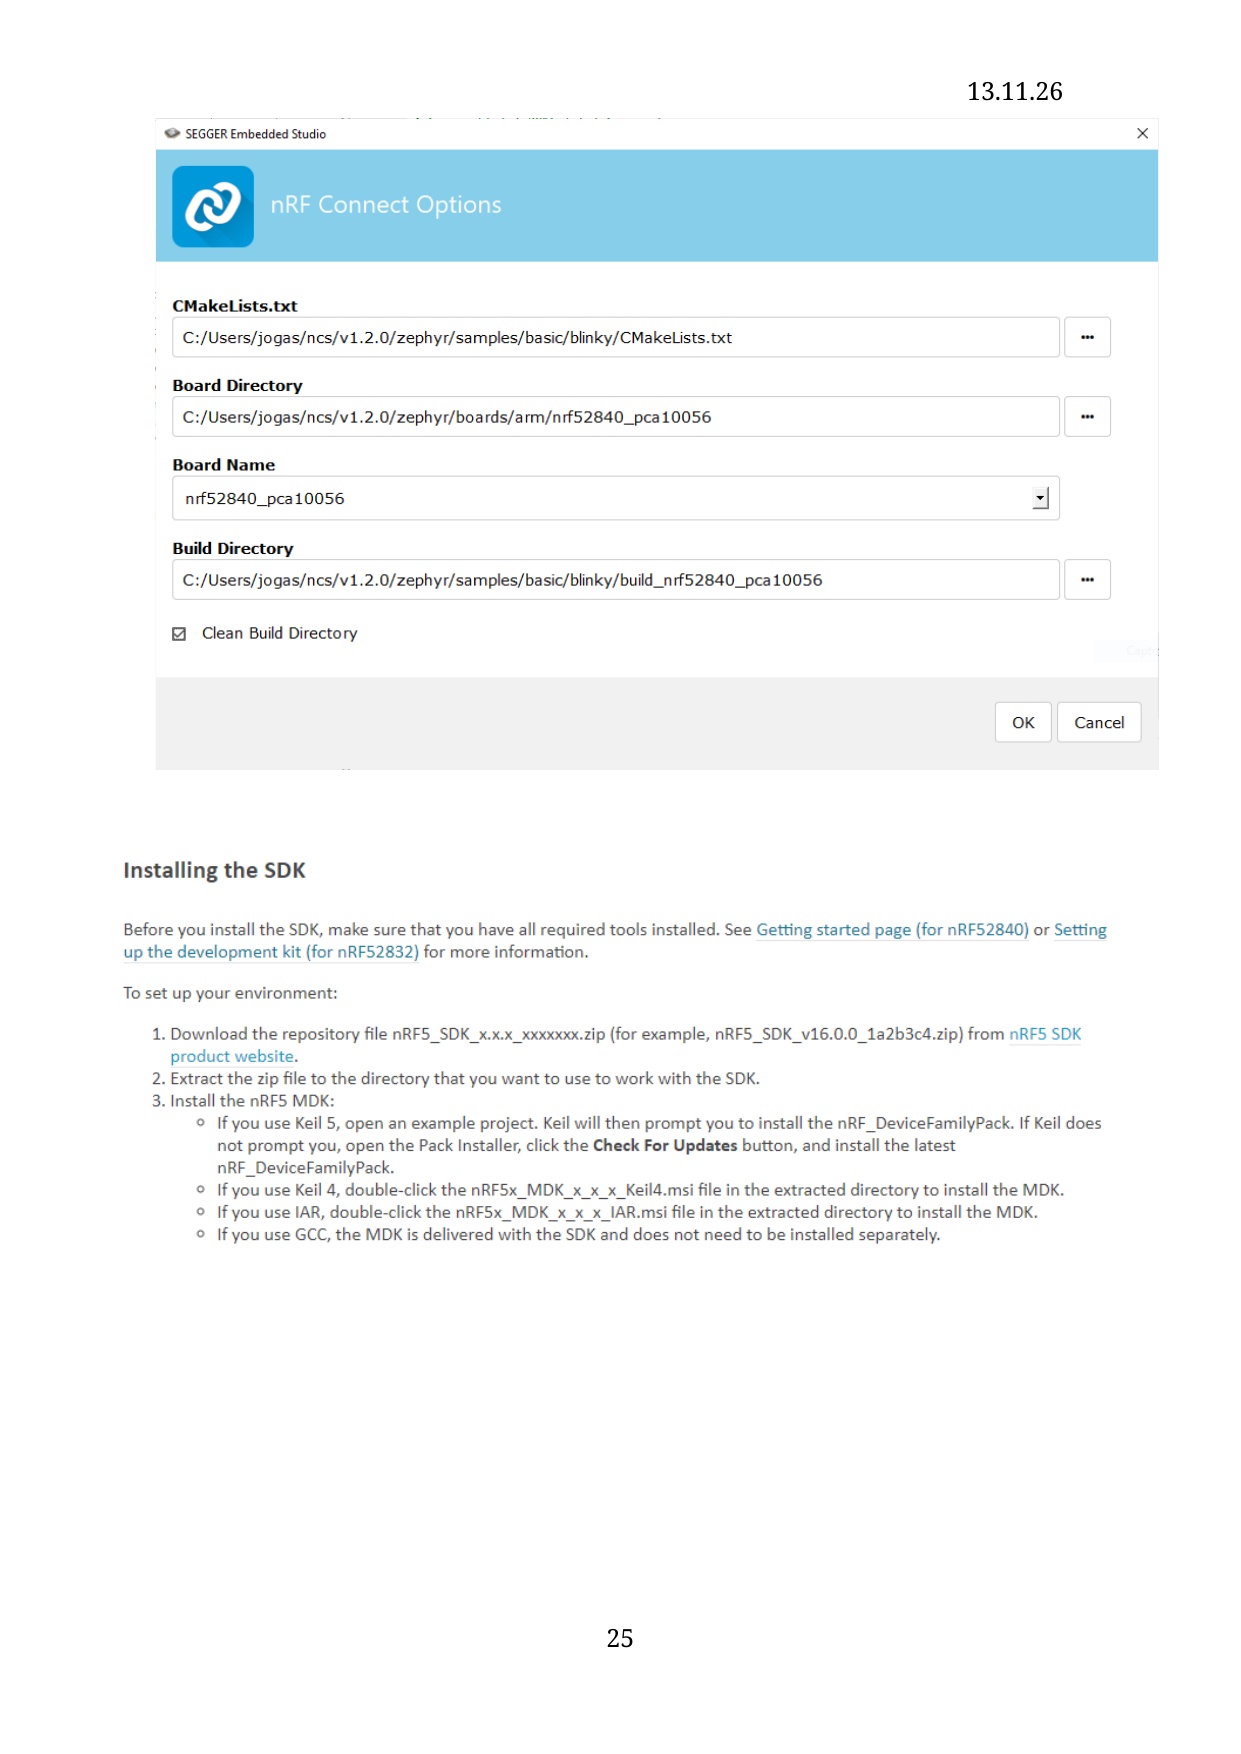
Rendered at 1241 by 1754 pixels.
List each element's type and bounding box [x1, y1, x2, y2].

picture [155, 118, 1159, 770]
picture [118, 838, 1122, 1259]
